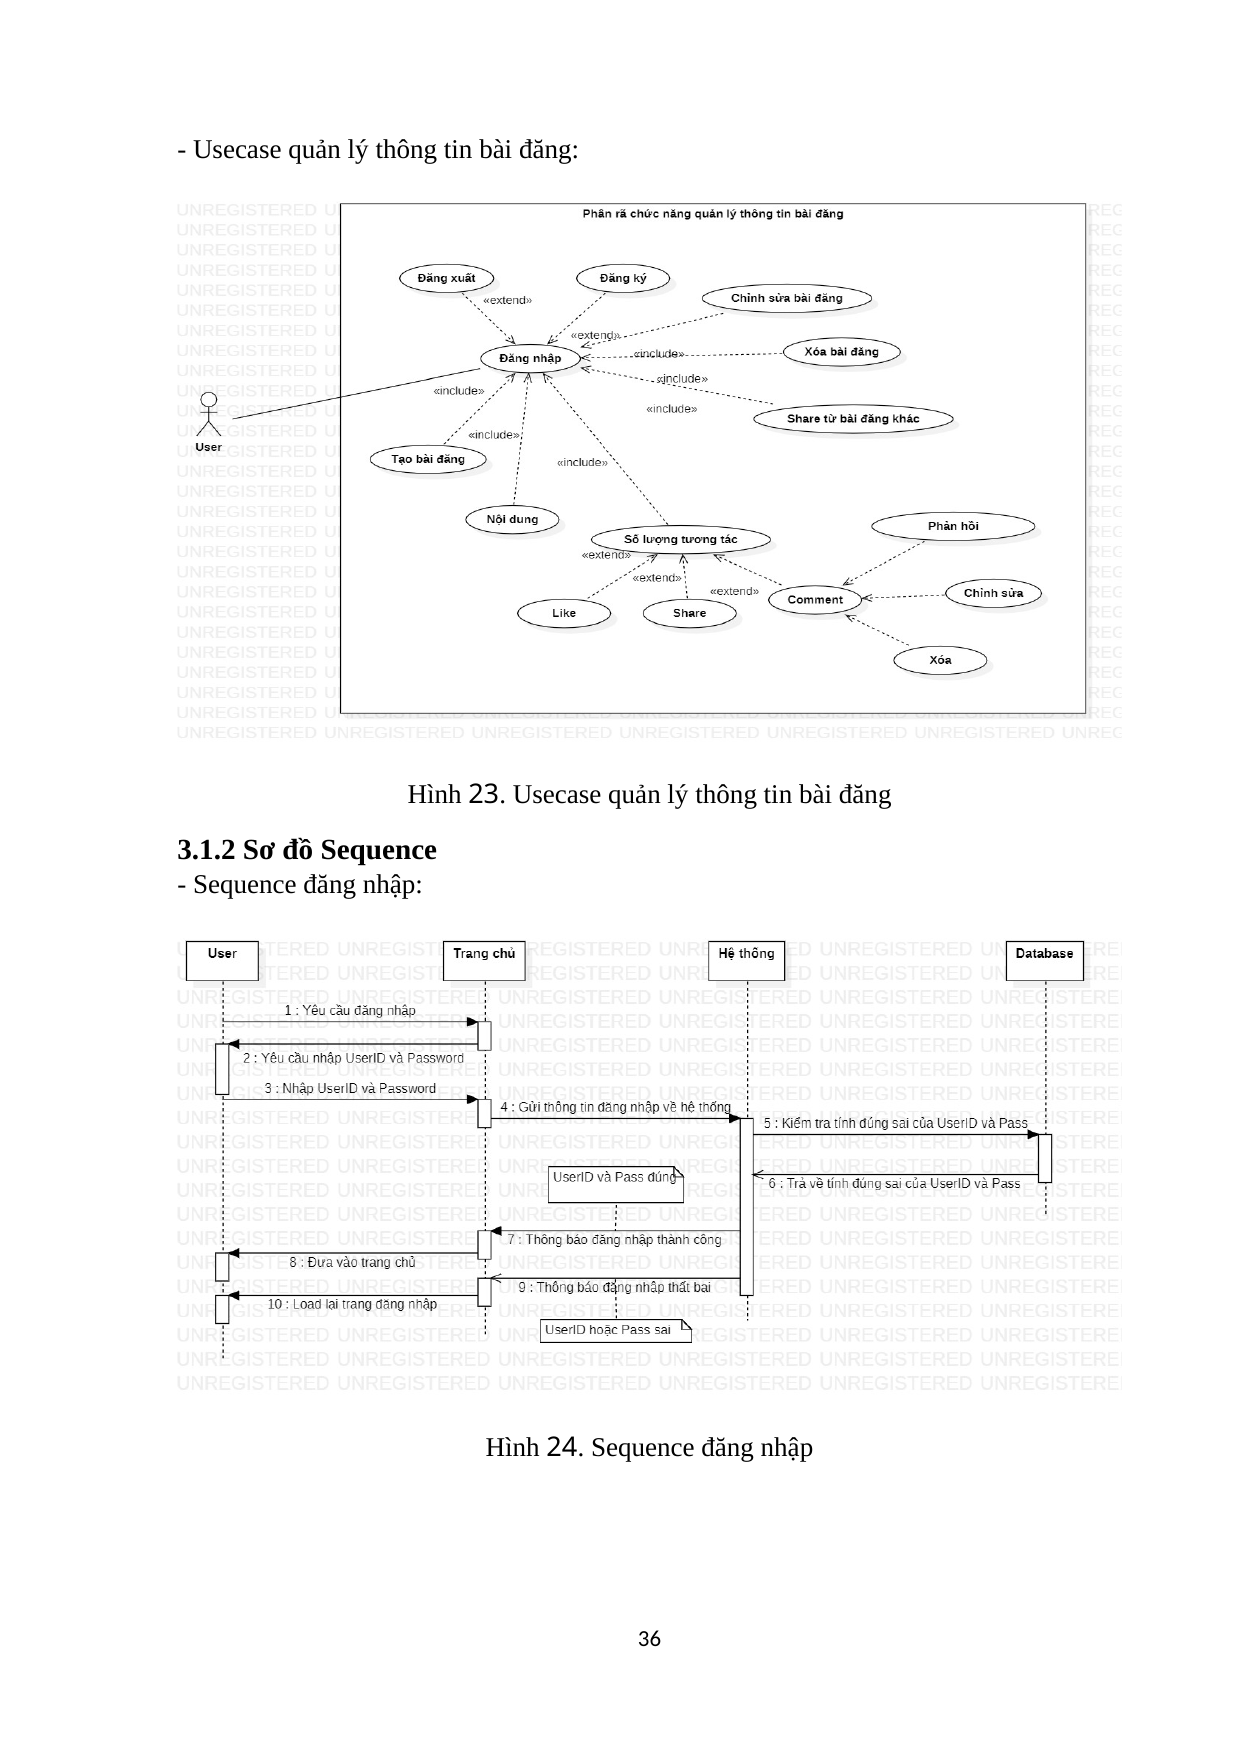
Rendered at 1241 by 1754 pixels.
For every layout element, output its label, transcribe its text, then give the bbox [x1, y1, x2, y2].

text Hình 23. Usecase quản lý thông tin bài đăng [177, 775, 1122, 812]
picture [177, 931, 1122, 1399]
text Hình 24. Sequence đăng nhập [177, 1427, 1122, 1464]
text - Usecase quản lý thông tin bài đăng: [177, 133, 1122, 164]
text - Sequence đăng nhập: [177, 868, 1122, 900]
subtitle 3.1.2 Sơ đồ Sequence [177, 832, 1122, 866]
picture [177, 195, 1122, 746]
